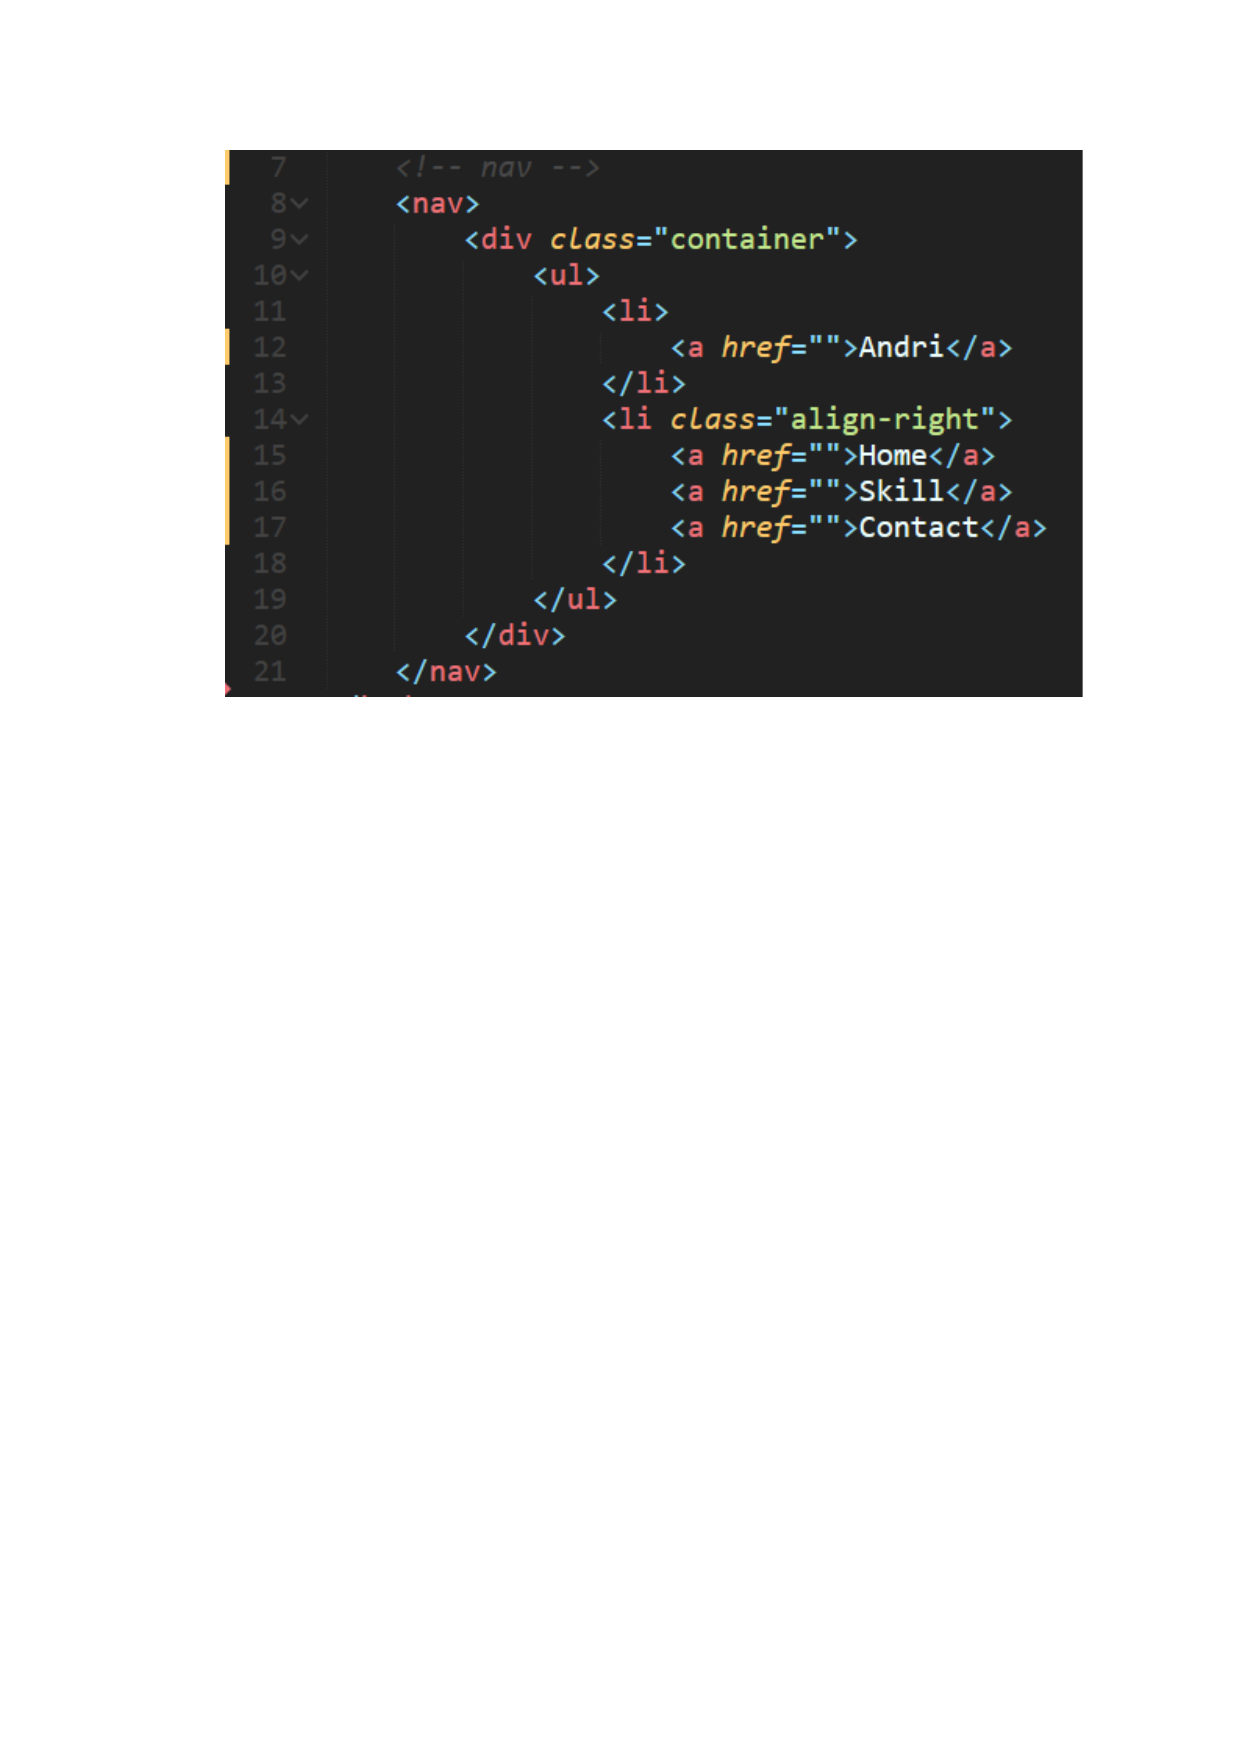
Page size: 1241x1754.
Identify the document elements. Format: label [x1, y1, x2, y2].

picture [225, 150, 1083, 697]
